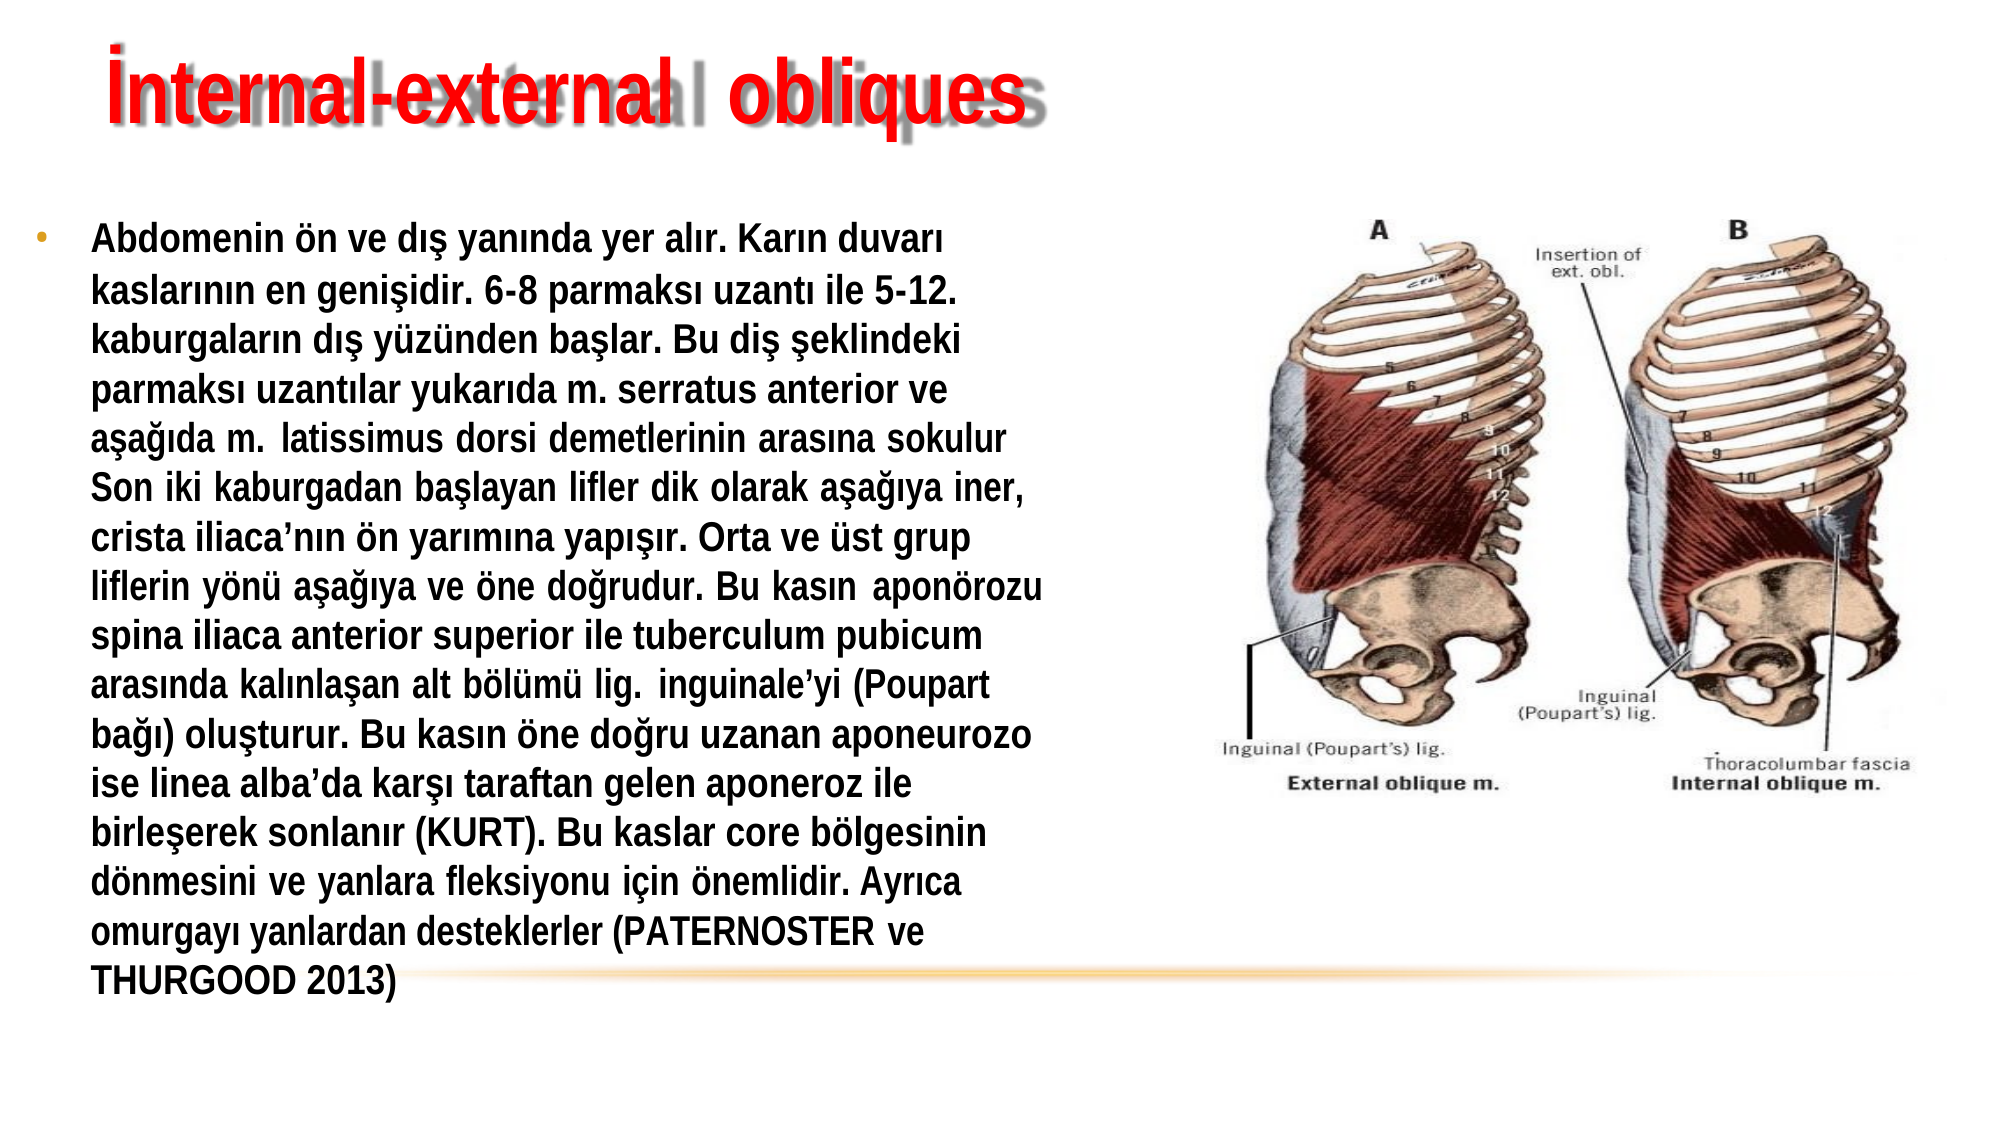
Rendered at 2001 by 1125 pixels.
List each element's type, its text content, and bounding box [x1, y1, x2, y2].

picture [1214, 219, 1947, 798]
picture [110, 4, 1110, 206]
list Abdomenin ön ve dış yanında yer alır. Karın duvarı kaslarının en genişidir. 6-8 parmaksı uzantı ile 5-12. kaburgaların dış yüzünden başlar. Bu diş şeklindeki parmaksı uzantılar yukarıda m. serratus anterior ve aşağıda m. latissimus dorsi demetlerinin arasına sokulur Son iki kaburgadan başlayan lifler dik olarak aşağıya iner, crista iliaca’nın ön yarımına yapışır. Orta ve üst grup liflerin yönü aşağıya ve öne doğrudur. Bu kasın aponörozu spina iliaca anterior superior ile tuberculum pubicum arasında kalınlaşan alt bölümü lig. inguinale’yi (Poupart bağı) oluşturur. Bu kasın öne doğru uzanan aponeurozo ise linea alba’da karşı taraftan gelen aponeroz ile birleşerek sonlanır (KURT). Bu kaslar core bölgesinin dönmesini ve yanlara fleksiyonu için önemlidir. Ayrıca omurgayı yanlardan desteklerler (PATERNOSTER ve THURGOOD 2013) [34, 207, 1075, 1003]
picture [1075, 963, 1921, 985]
